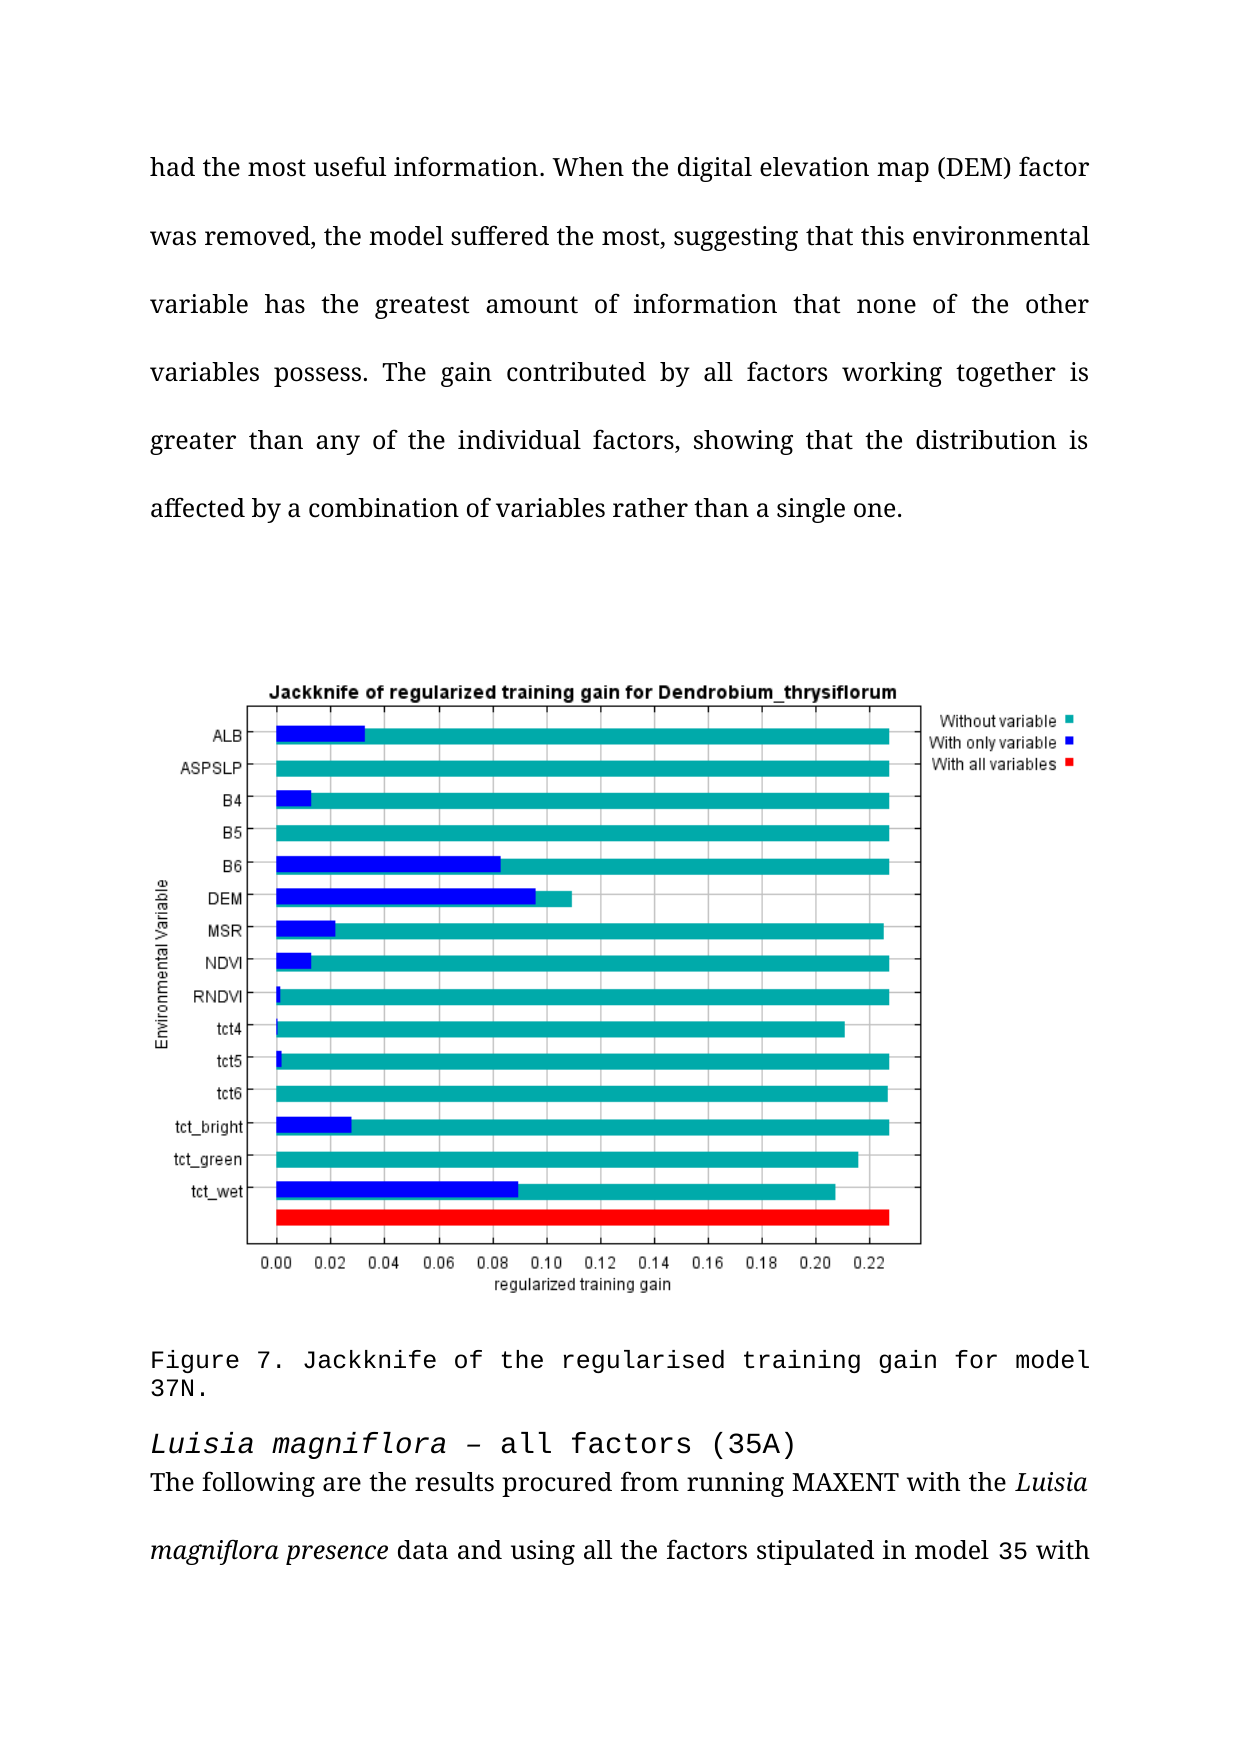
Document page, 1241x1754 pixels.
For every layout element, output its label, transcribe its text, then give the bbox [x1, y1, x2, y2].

subtitle Luisia magniflora – all factors (35A) [150, 1429, 1090, 1462]
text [150, 150, 1090, 525]
picture [150, 660, 1091, 1297]
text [150, 1465, 1090, 1567]
